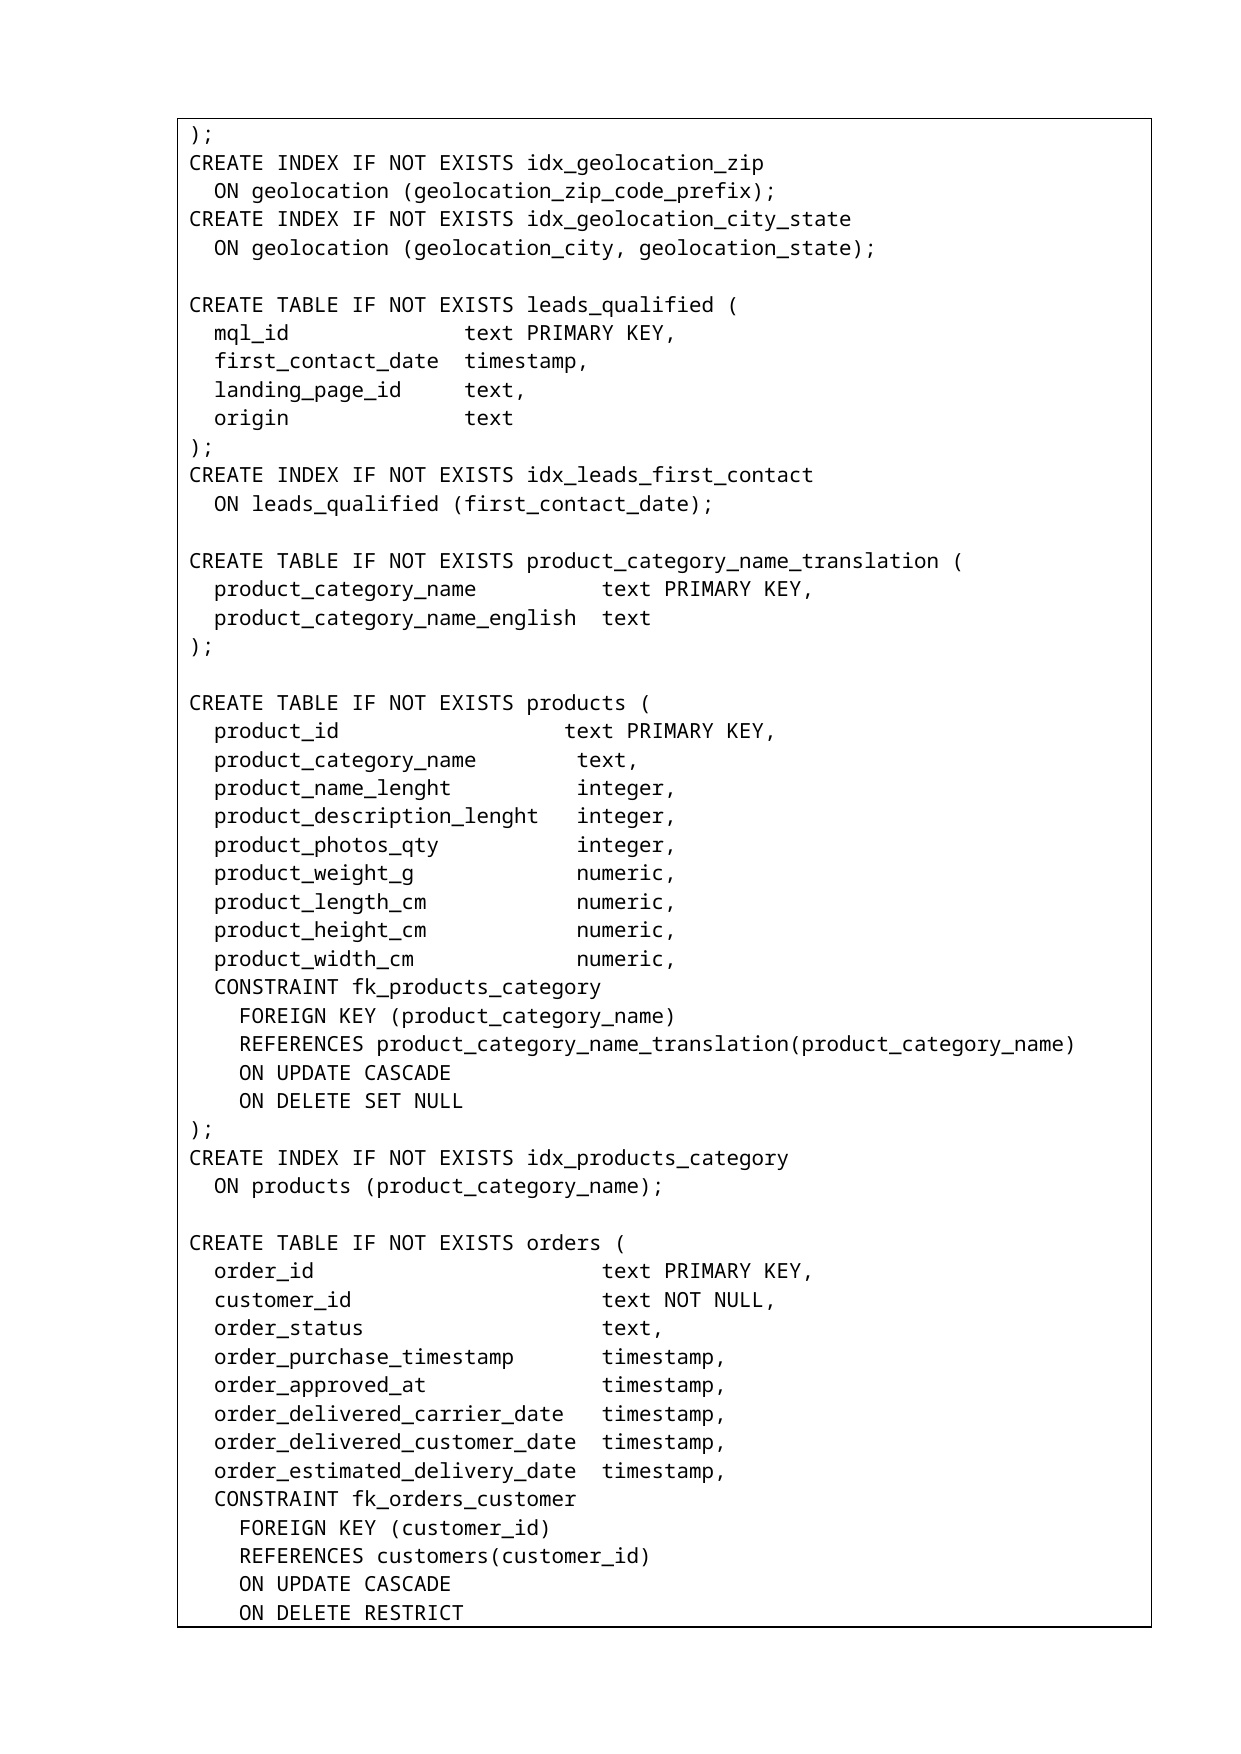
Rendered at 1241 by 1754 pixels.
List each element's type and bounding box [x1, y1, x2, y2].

table_header [178, 119, 1151, 1626]
